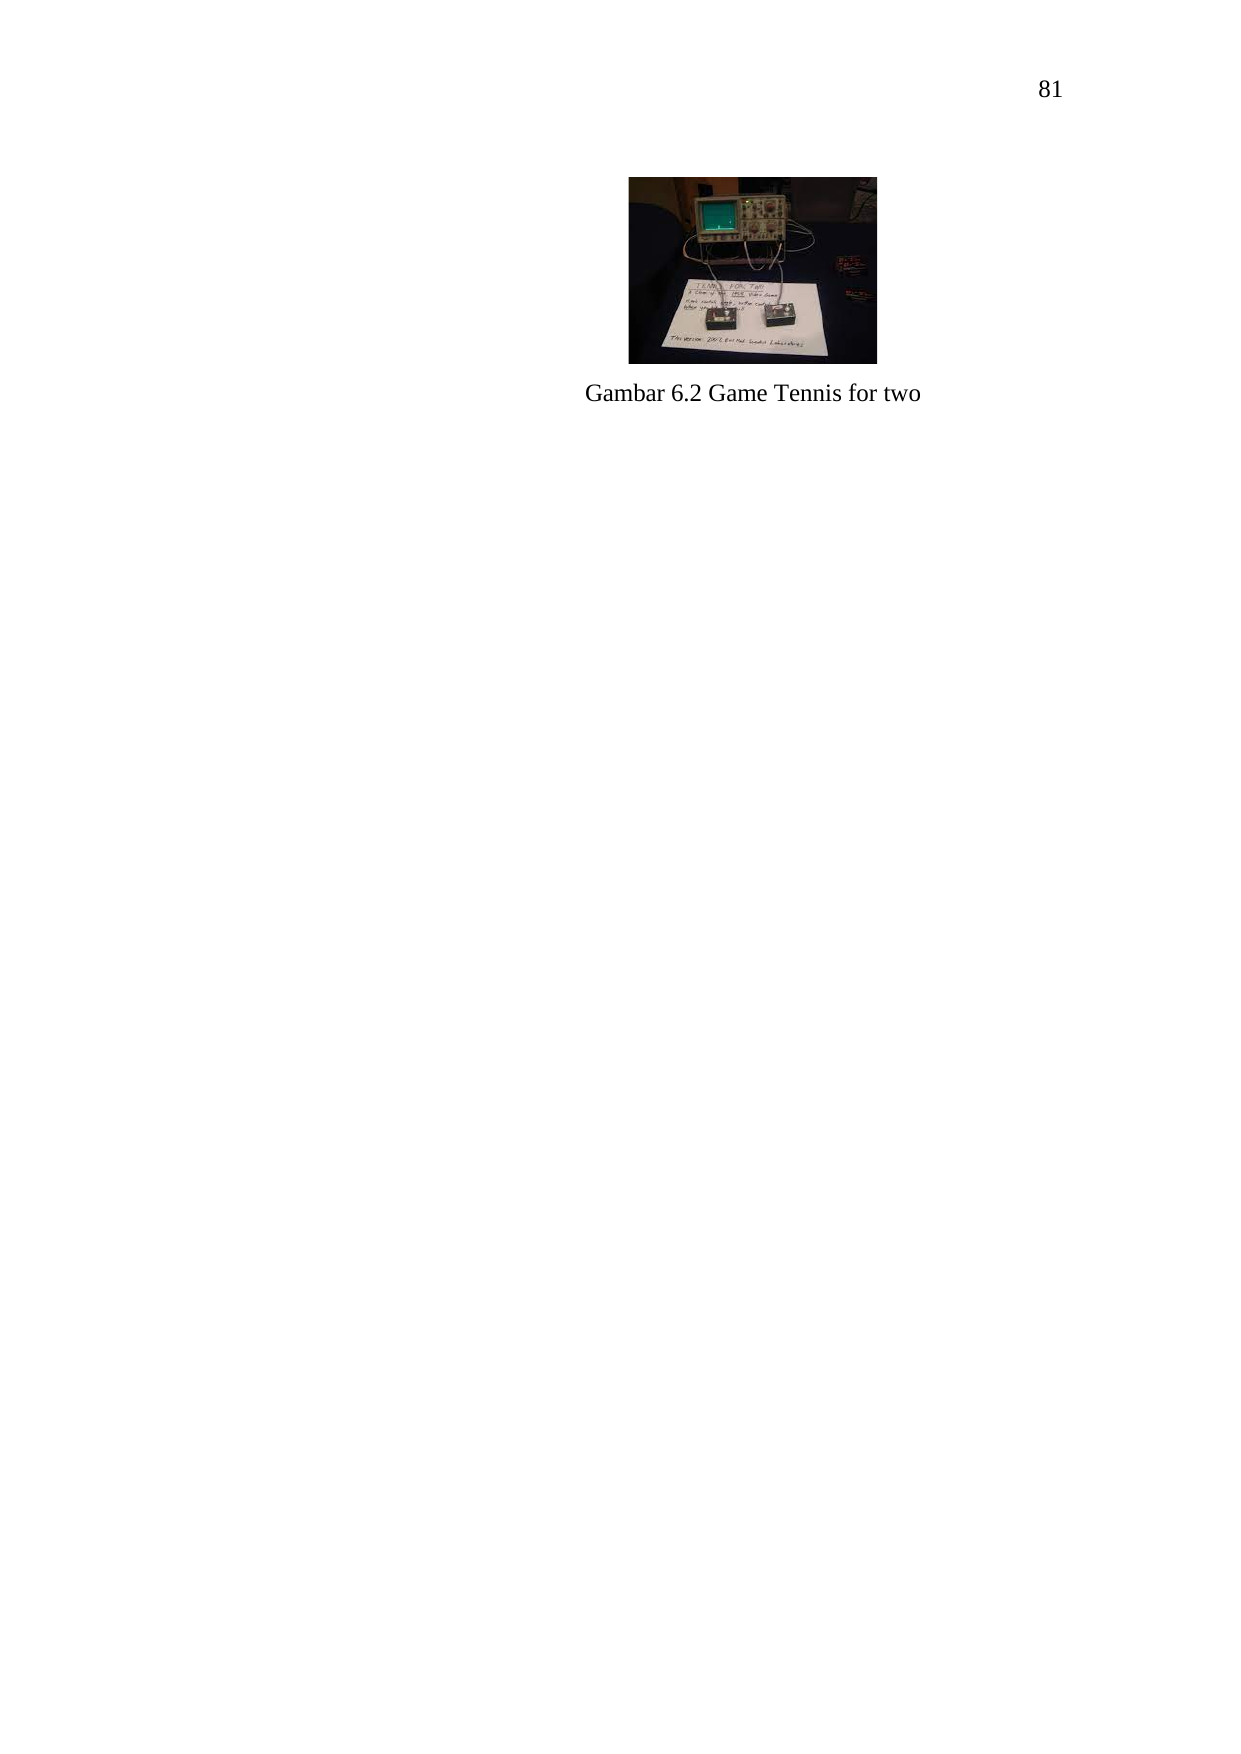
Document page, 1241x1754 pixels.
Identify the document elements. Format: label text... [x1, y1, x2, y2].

picture [628, 177, 878, 364]
subtitle Game Tennis for two [442, 378, 1063, 407]
